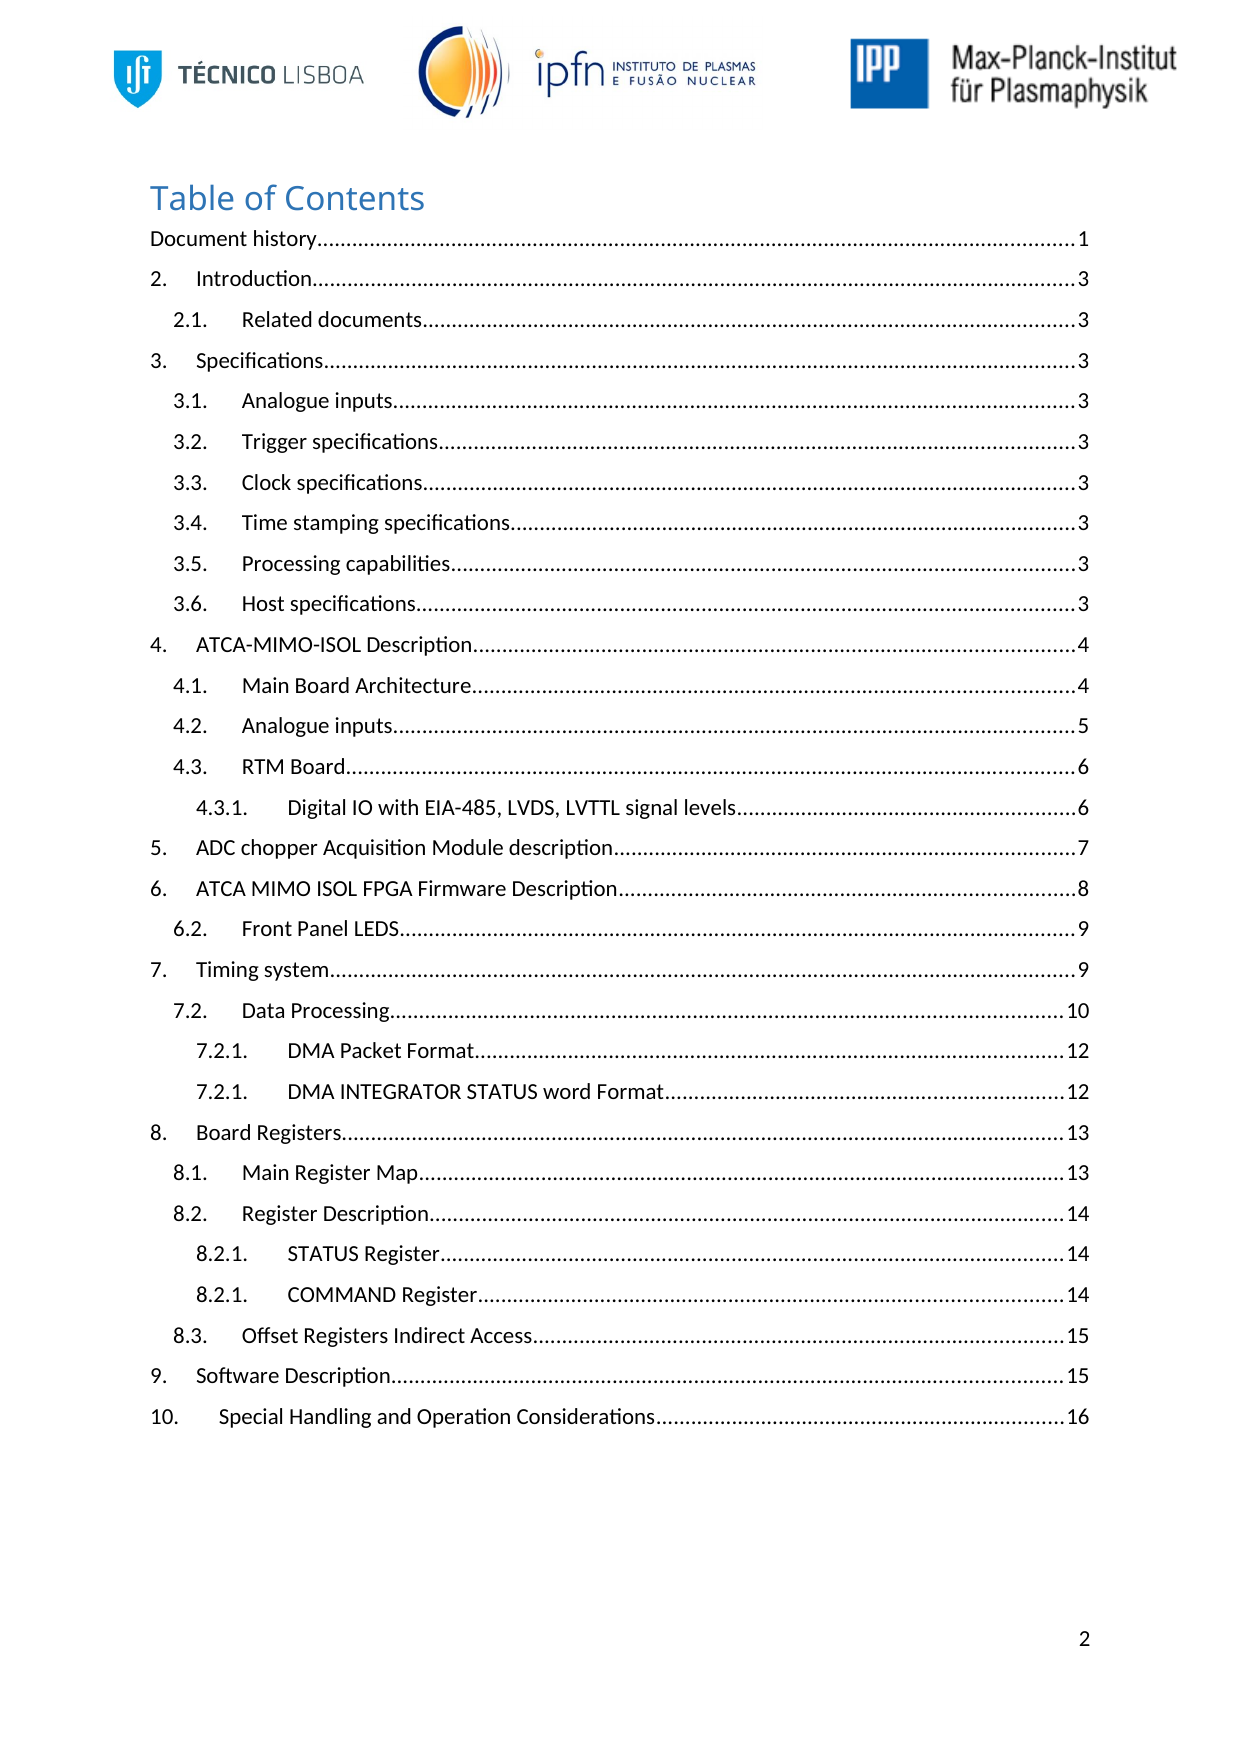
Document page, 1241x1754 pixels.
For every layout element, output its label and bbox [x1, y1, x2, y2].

picture [79, 42, 392, 114]
picture [403, 16, 763, 130]
picture [826, 25, 1210, 123]
